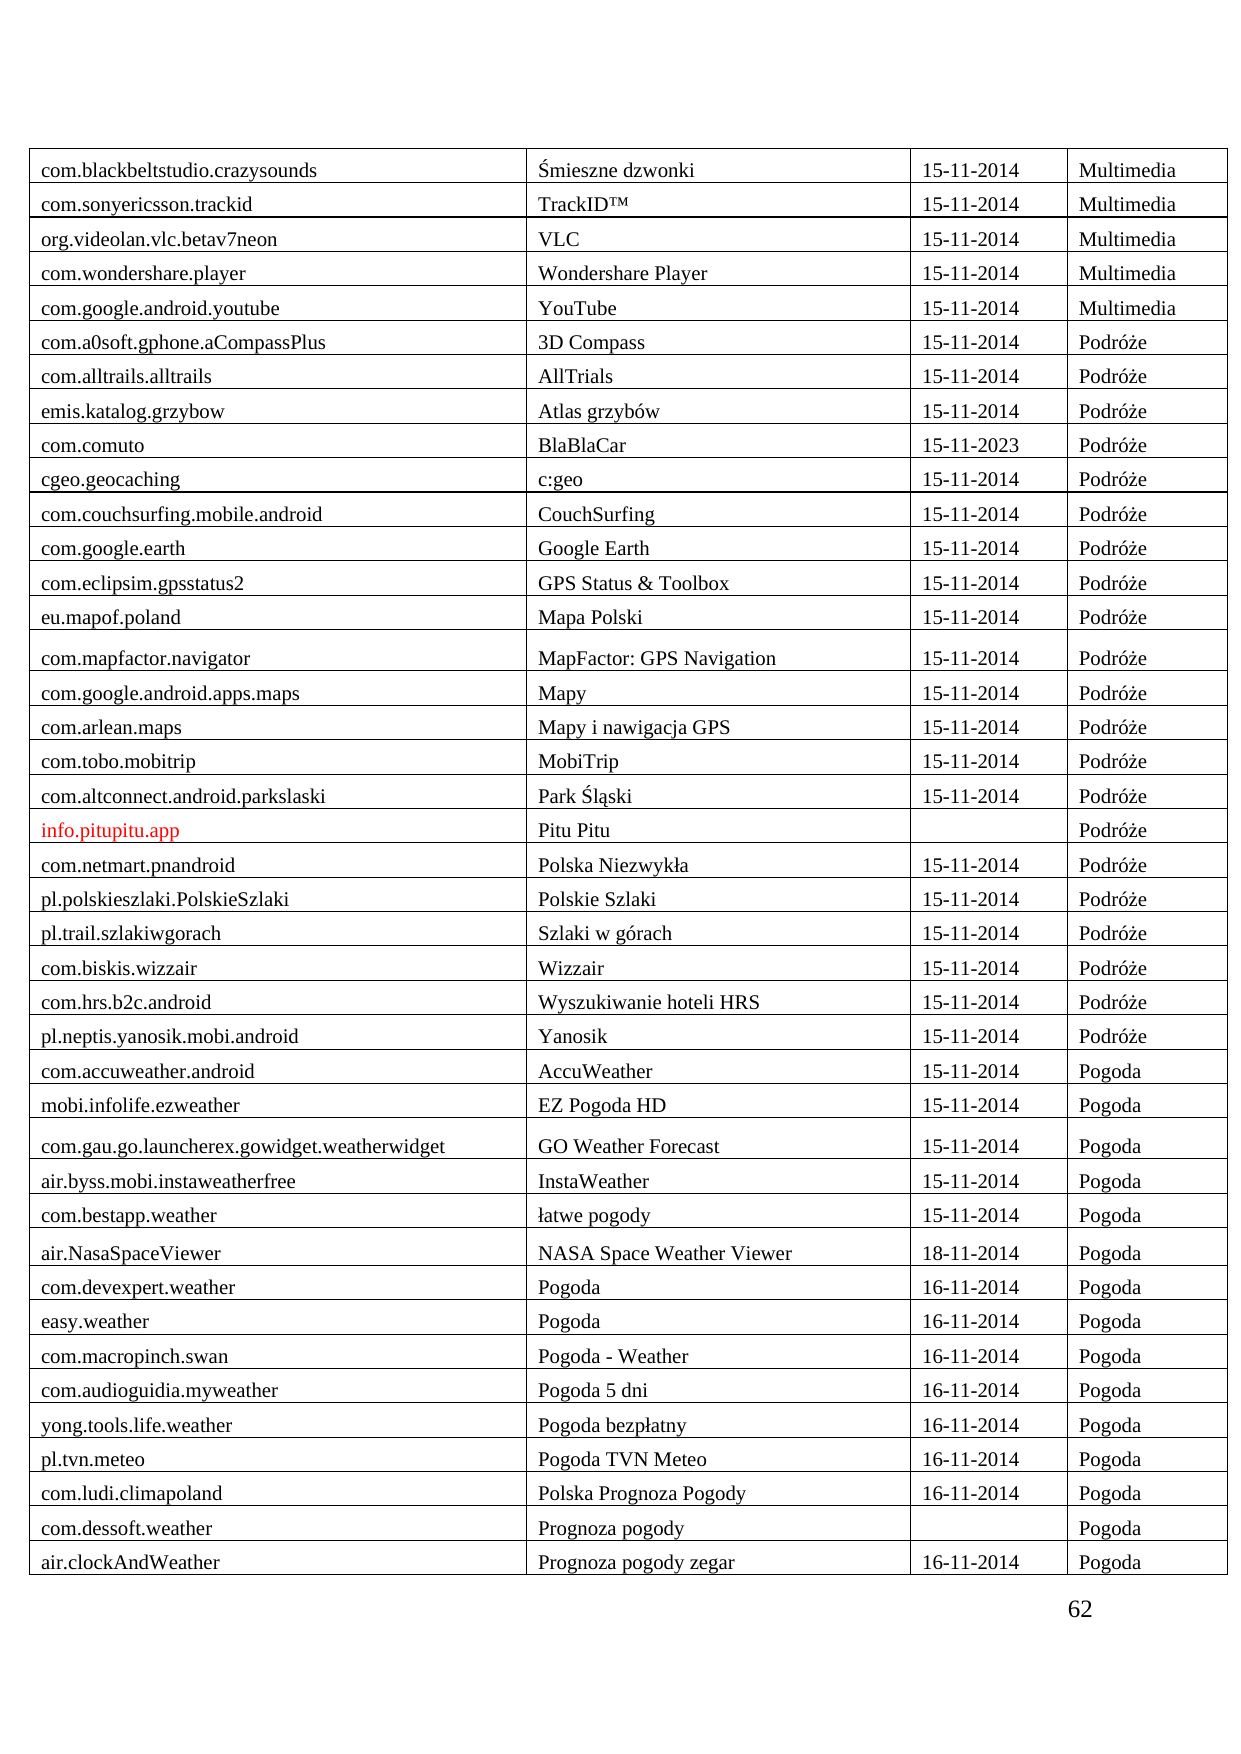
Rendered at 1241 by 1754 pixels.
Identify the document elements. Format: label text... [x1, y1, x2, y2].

table_cell Pogoda [1068, 1050, 1227, 1083]
table_cell 15-11-2014 [911, 671, 1067, 705]
table_cell 15-11-2014 [911, 740, 1067, 773]
table_cell Pogoda [527, 1300, 910, 1333]
table_cell Pogoda [1068, 1300, 1227, 1333]
table_cell com.google.android.youtube [30, 286, 526, 319]
table_cell Podróże [1068, 946, 1227, 980]
table_cell CouchSurfing [527, 493, 910, 526]
table_cell com.bestapp.weather [30, 1194, 526, 1227]
table_cell 16-11-2014 [911, 1335, 1067, 1368]
table_cell [911, 809, 1067, 842]
table_cell Mapy [527, 671, 910, 705]
table_cell Podróże [1068, 1015, 1227, 1048]
table_cell Pogoda [1068, 1438, 1227, 1471]
table_cell 16-11-2014 [911, 1438, 1067, 1471]
table_cell Podróże [1068, 706, 1227, 739]
table_cell Pogoda bezpłatny [527, 1403, 910, 1437]
table_cell Pogoda [1068, 1159, 1227, 1193]
table_cell com.wondershare.player [30, 252, 526, 285]
table_cell mobi.infolife.ezweather [30, 1084, 526, 1117]
table_cell com.comuto [30, 424, 526, 457]
table_cell emis.katalog.grzybow [30, 389, 526, 423]
table_cell 15-11-2014 [911, 218, 1067, 251]
table_cell Podróże [1068, 775, 1227, 808]
table_cell Multimedia [1068, 252, 1227, 285]
table_cell pl.tvn.meteo [30, 1438, 526, 1471]
table_cell 15-11-2014 [911, 183, 1067, 216]
table_cell EZ Pogoda HD [527, 1084, 910, 1117]
table_cell pl.polskieszlaki.PolskieSzlaki [30, 878, 526, 911]
table_cell com.macropinch.swan [30, 1335, 526, 1368]
table_cell c:geo [527, 458, 910, 491]
table_cell Google Earth [527, 527, 910, 560]
table_cell Podróże [1068, 355, 1227, 388]
table_cell 15-11-2014 [911, 1084, 1067, 1117]
table_cell Podróże [1068, 740, 1227, 773]
table_cell Wizzair [527, 946, 910, 980]
table_cell 15-11-2014 [911, 775, 1067, 808]
table_cell TrackID™ [527, 183, 910, 216]
table_cell com.arlean.maps [30, 706, 526, 739]
table_cell 16-11-2014 [911, 1403, 1067, 1437]
table_cell Pogoda [1068, 1266, 1227, 1299]
table_cell com.dessoft.weather [30, 1506, 526, 1540]
table_cell Pogoda [1068, 1335, 1227, 1368]
table_cell Pogoda TVN Meteo [527, 1438, 910, 1471]
table_cell Szlaki w górach [527, 912, 910, 945]
table_cell Podróże [1068, 527, 1227, 560]
table_cell Podróże [1068, 596, 1227, 629]
table_cell Multimedia [1068, 183, 1227, 216]
table_cell com.eclipsim.gpsstatus2 [30, 561, 526, 594]
table_cell Wondershare Player [527, 252, 910, 285]
table_cell Atlas grzybów [527, 389, 910, 423]
table_cell 15-11-2014 [911, 527, 1067, 560]
table_cell Pogoda 5 dni [527, 1369, 910, 1402]
table_cell Śmieszne dzwonki [527, 149, 910, 182]
table_cell pl.trail.szlakiwgorach [30, 912, 526, 945]
table_cell com.google.android.apps.maps [30, 671, 526, 705]
table_cell com.mapfactor.navigator [30, 630, 526, 670]
table_cell Park Śląski [527, 775, 910, 808]
table_cell com.google.earth [30, 527, 526, 560]
table_cell 15-11-2014 [911, 1015, 1067, 1048]
table_cell GO Weather Forecast [527, 1118, 910, 1158]
table_cell 15-11-2014 [911, 630, 1067, 670]
table_cell NASA Space Weather Viewer [527, 1228, 910, 1265]
table_cell 3D Compass [527, 321, 910, 354]
table_cell 18-11-2014 [911, 1228, 1067, 1265]
table_cell com.alltrails.alltrails [30, 355, 526, 388]
table_cell Podróże [1068, 843, 1227, 877]
table_cell com.devexpert.weather [30, 1266, 526, 1299]
table_cell 15-11-2014 [911, 878, 1067, 911]
table_cell air.NasaSpaceViewer [30, 1228, 526, 1265]
table_cell eu.mapof.poland [30, 596, 526, 629]
table_cell com.tobo.mobitrip [30, 740, 526, 773]
table_cell 16-11-2014 [911, 1472, 1067, 1505]
table_cell 16-11-2014 [911, 1541, 1067, 1574]
table_cell Polska Prognoza Pogody [527, 1472, 910, 1505]
table_cell com.accuweather.android [30, 1050, 526, 1083]
table_cell 15-11-2014 [911, 912, 1067, 945]
table_cell 15-11-2014 [911, 389, 1067, 423]
table_cell com.hrs.b2c.android [30, 981, 526, 1014]
table_cell Mapa Polski [527, 596, 910, 629]
table_cell VLC [527, 218, 910, 251]
table_cell Pogoda [1068, 1369, 1227, 1402]
table_cell 15-11-2014 [911, 355, 1067, 388]
table_cell Pogoda [1068, 1472, 1227, 1505]
table_cell [911, 1506, 1067, 1540]
table_cell air.byss.mobi.instaweatherfree [30, 1159, 526, 1193]
table_cell com.blackbeltstudio.crazysounds [30, 149, 526, 182]
table_cell InstaWeather [527, 1159, 910, 1193]
table_cell 15-11-2014 [911, 1159, 1067, 1193]
table_cell 15-11-2014 [911, 286, 1067, 319]
table_cell 15-11-2014 [911, 706, 1067, 739]
table_cell AllTrials [527, 355, 910, 388]
table_cell 15-11-2014 [911, 981, 1067, 1014]
table_cell MobiTrip [527, 740, 910, 773]
table_cell 15-11-2014 [911, 321, 1067, 354]
table_cell yong.tools.life.weather [30, 1403, 526, 1437]
table_cell BlaBlaCar [527, 424, 910, 457]
table_cell Multimedia [1068, 286, 1227, 319]
table_cell AccuWeather [527, 1050, 910, 1083]
table_cell Mapy i nawigacja GPS [527, 706, 910, 739]
table_cell Pogoda [1068, 1541, 1227, 1574]
table_cell YouTube [527, 286, 910, 319]
table_cell 15-11-2014 [911, 843, 1067, 877]
table_cell 15-11-2014 [911, 1118, 1067, 1158]
table_cell Podróże [1068, 561, 1227, 594]
table_cell info.pitupitu.app [30, 809, 526, 842]
table_cell 15-11-2014 [911, 252, 1067, 285]
table_cell Podróże [1068, 809, 1227, 842]
table_cell Pogoda [1068, 1084, 1227, 1117]
table_cell Polska Niezwykła [527, 843, 910, 877]
table_cell Podróże [1068, 671, 1227, 705]
table_cell Pogoda [1068, 1228, 1227, 1265]
table_cell Prognoza pogody [527, 1506, 910, 1540]
table_cell 15-11-2014 [911, 1050, 1067, 1083]
table_cell Pogoda [1068, 1506, 1227, 1540]
table_cell 15-11-2014 [911, 946, 1067, 980]
table_cell 15-11-2014 [911, 149, 1067, 182]
table_cell Polskie Szlaki [527, 878, 910, 911]
table_cell com.ludi.climapoland [30, 1472, 526, 1505]
table_cell org.videolan.vlc.betav7neon [30, 218, 526, 251]
table_cell easy.weather [30, 1300, 526, 1333]
table_cell com.a0soft.gphone.aCompassPlus [30, 321, 526, 354]
table_cell łatwe pogody [527, 1194, 910, 1227]
table_cell Pitu Pitu [527, 809, 910, 842]
table_cell com.netmart.pnandroid [30, 843, 526, 877]
table_cell Pogoda - Weather [527, 1335, 910, 1368]
table_cell com.gau.go.launcherex.gowidget.weatherwidget [30, 1118, 526, 1158]
table_cell 16-11-2014 [911, 1369, 1067, 1402]
table_cell pl.neptis.yanosik.mobi.android [30, 1015, 526, 1048]
table_cell Pogoda [1068, 1403, 1227, 1437]
table_cell Pogoda [1068, 1194, 1227, 1227]
table_cell Pogoda [1068, 1118, 1227, 1158]
table_cell com.altconnect.android.parkslaski [30, 775, 526, 808]
table_cell 15-11-2023 [911, 424, 1067, 457]
table_cell Prognoza pogody zegar [527, 1541, 910, 1574]
table_cell com.sonyericsson.trackid [30, 183, 526, 216]
table_cell Podróże [1068, 389, 1227, 423]
table_cell GPS Status & Toolbox [527, 561, 910, 594]
table_cell 15-11-2014 [911, 493, 1067, 526]
table_cell Multimedia [1068, 218, 1227, 251]
table_cell Podróże [1068, 458, 1227, 491]
table_cell Podróże [1068, 321, 1227, 354]
table_cell com.couchsurfing.mobile.android [30, 493, 526, 526]
table_cell Podróże [1068, 912, 1227, 945]
table_cell air.clockAndWeather [30, 1541, 526, 1574]
table_cell Yanosik [527, 1015, 910, 1048]
table_cell Podróże [1068, 981, 1227, 1014]
table_cell Multimedia [1068, 149, 1227, 182]
table_cell 16-11-2014 [911, 1266, 1067, 1299]
table_cell cgeo.geocaching [30, 458, 526, 491]
table_cell MapFactor: GPS Navigation [527, 630, 910, 670]
table_cell Wyszukiwanie hoteli HRS [527, 981, 910, 1014]
table_cell com.audioguidia.myweather [30, 1369, 526, 1402]
table_cell 15-11-2014 [911, 1194, 1067, 1227]
table_cell Podróże [1068, 424, 1227, 457]
table_cell 16-11-2014 [911, 1300, 1067, 1333]
table_cell Podróże [1068, 878, 1227, 911]
table_cell com.biskis.wizzair [30, 946, 526, 980]
table_cell Podróże [1068, 630, 1227, 670]
table_cell Podróże [1068, 493, 1227, 526]
table_cell 15-11-2014 [911, 596, 1067, 629]
table_cell Pogoda [527, 1266, 910, 1299]
table_cell 15-11-2014 [911, 561, 1067, 594]
table_cell 15-11-2014 [911, 458, 1067, 491]
